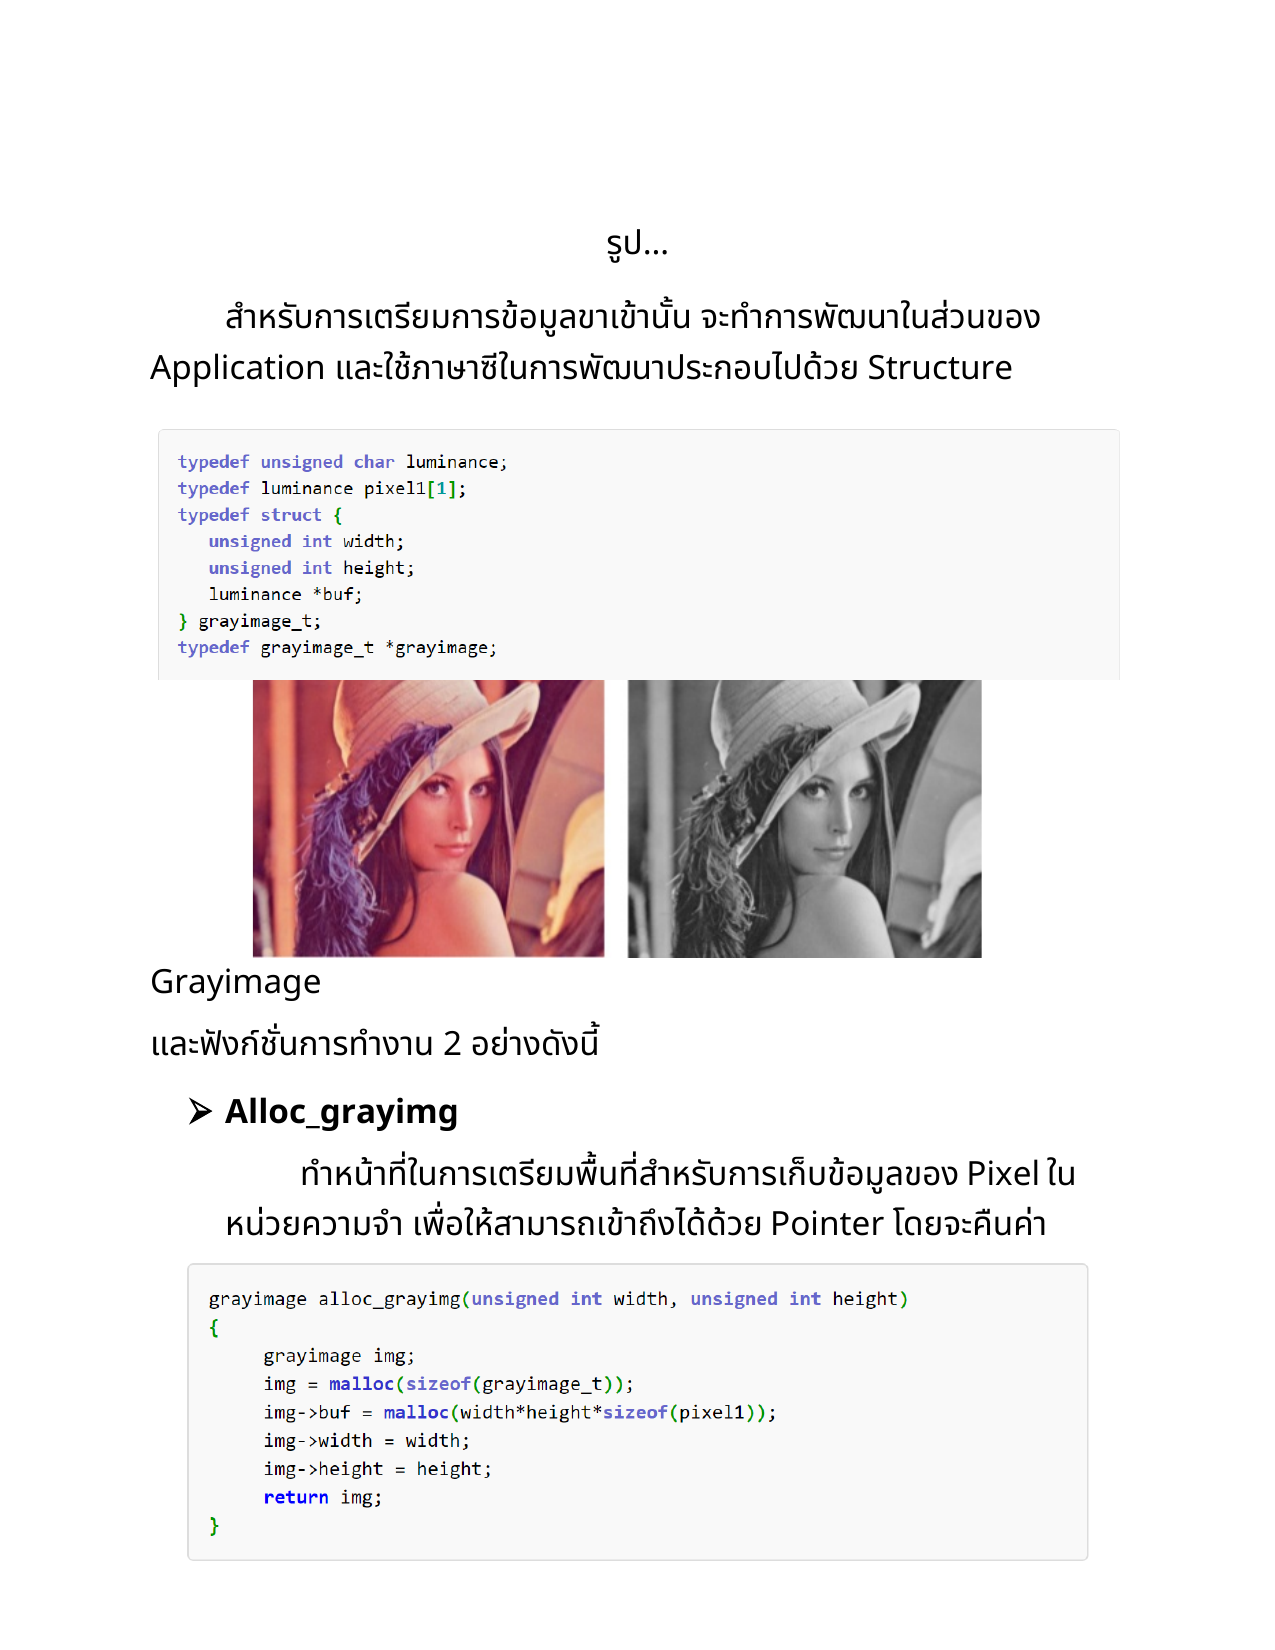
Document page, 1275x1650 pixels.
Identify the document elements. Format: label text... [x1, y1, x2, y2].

text รูป… [150, 219, 1125, 269]
text สำหรับการเตรียมการข้อมูลขาเข้านั้น จะทำการพัฒนาในส่วนของ Application และใช้ภาษาซีในการพัฒนาประกอบไปด้วย Structure Grayimage [150, 293, 1125, 420]
picture [179, 1258, 1096, 1565]
text และฟังก์ชั่นการทำงาน 2 อย่างดังนี้ [150, 1020, 1125, 1071]
list Alloc_grayimg [187, 1087, 1125, 1133]
text สำหรับการเตรียมการข้อมูลขาเข้านั้น จะทำการพัฒนาในส่วนของ Application และใช้ภาษาซีในการพัฒนาประกอบไปด้วย Structure Grayimage [150, 680, 1125, 1003]
text ทำหน้าที่ในการเตรียมพื้นที่สำหรับการเก็บข้อมูลของPixelในหน่วยความจำ เพื่อให้สามารถเข้าถึงได้ด้วยPointer โดยจะคืนค่า [225, 1149, 1125, 1251]
picture [150, 420, 1126, 958]
